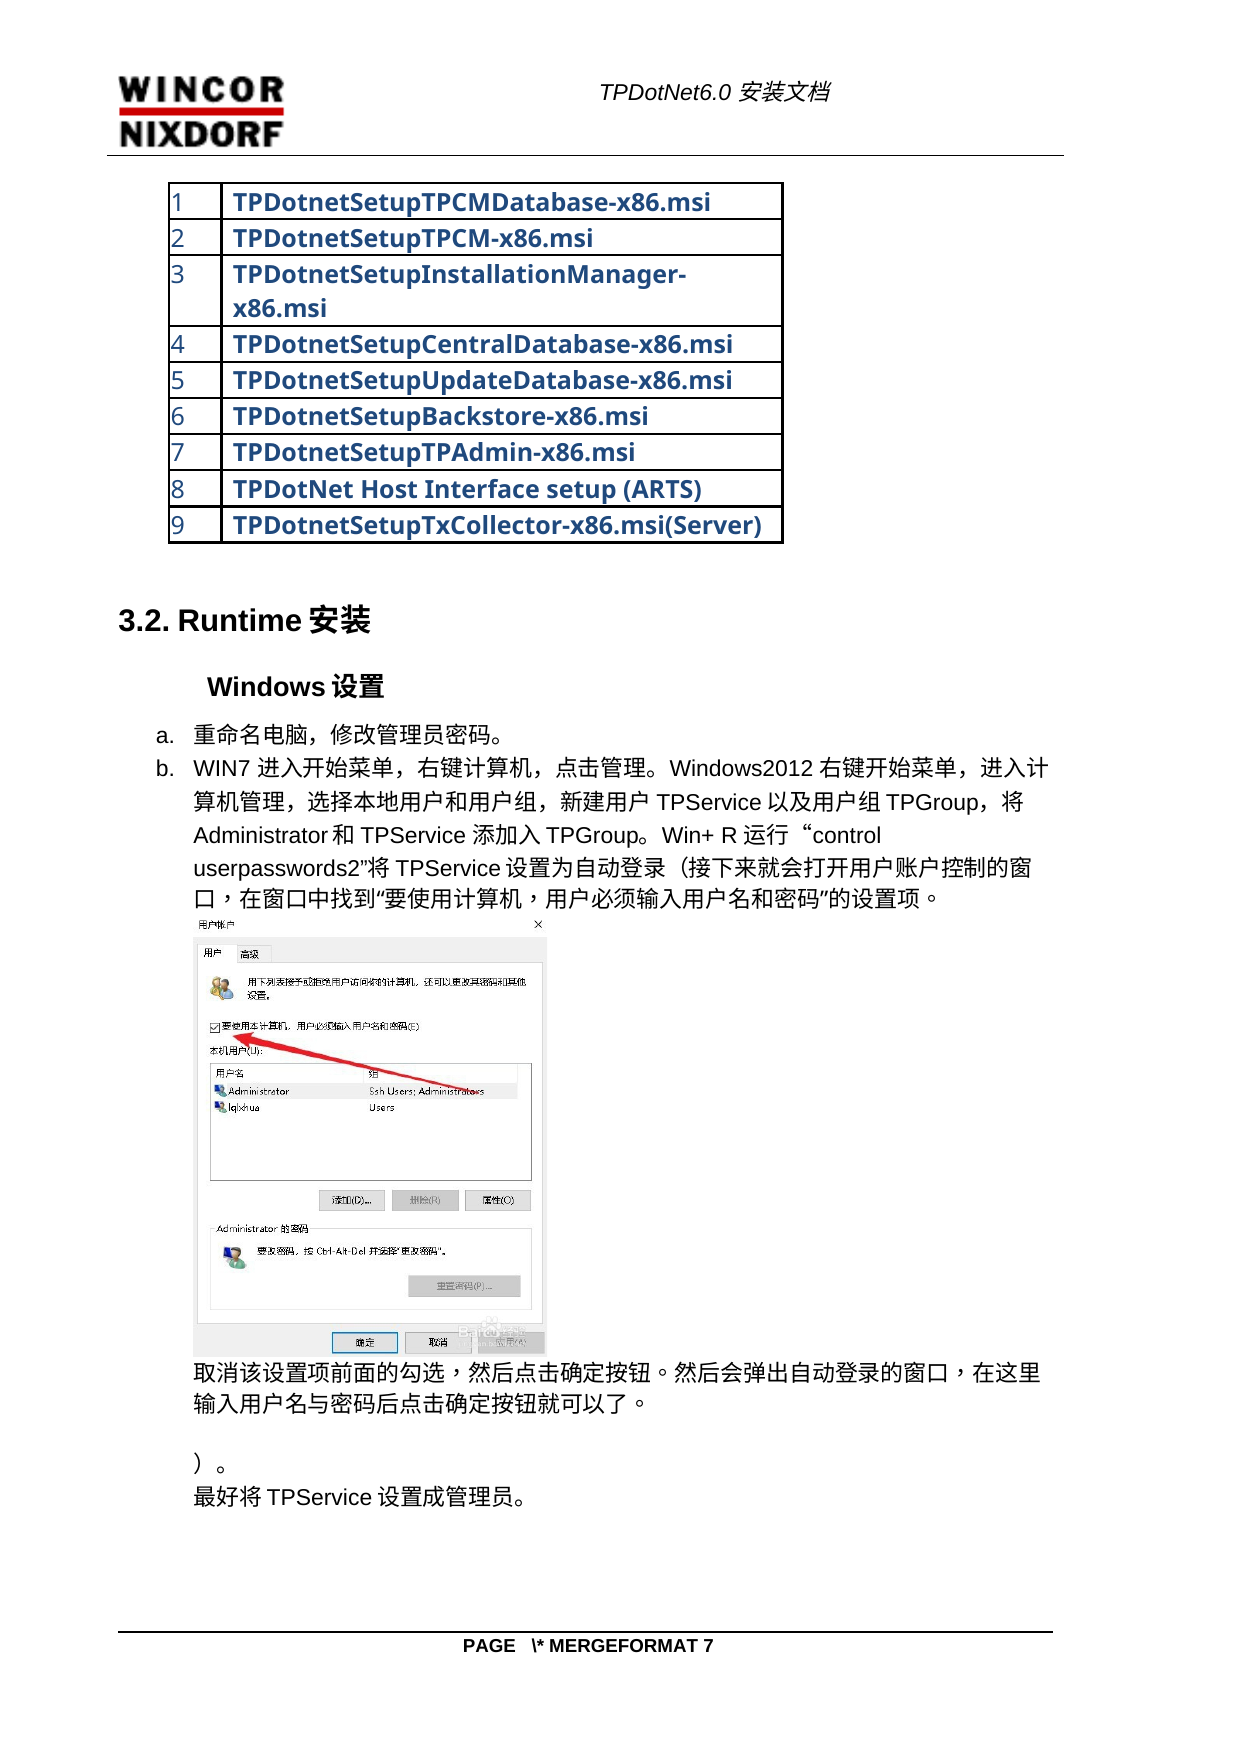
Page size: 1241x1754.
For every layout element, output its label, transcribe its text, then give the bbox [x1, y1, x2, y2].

picture [118, 73, 288, 155]
table_cell TPDotnetSetupTxCollector-x86.msi(Server) [223, 508, 781, 541]
subtitle Windows设置 [207, 665, 1053, 704]
table_cell TPDotnetSetupCentralDatabase-x86.msi [223, 327, 781, 361]
list WIN7 进入开始菜单，右键计算机，点击管理。Windows2012 右键开始菜单，进入计算机管理，选择本地用户和用户组，新建用户TPService以及用户组TPGroup，将Administrator和TPService 添加入TPGroup。Win+ R 运行“control userpasswords2”将TPService设置为自动登录（接下来就会打开用户账户控制的窗口，在窗口中找到“要使用计算机，用户必须输入用户名和密码”的设置项。 [156, 750, 1053, 914]
list ）。 [193, 1445, 1053, 1479]
table_cell TPDotnetSetupTPAdmin-x86.msi [223, 435, 781, 469]
list 取消该设置项前面的勾选，然后点击确定按钮。然后会弹出自动登录的窗口，在这里输入用户名与密码后点击确定按钮就可以了。 [193, 1357, 1053, 1419]
table_cell 9 [170, 508, 220, 541]
table_cell TPDotnetSetupInstallationManager-x86.msi [223, 256, 781, 324]
table_cell TPDotNet Host Interface setup (ARTS) [223, 471, 781, 505]
table_cell TPDotnetSetupTPCMDatabase-x86.msi [223, 184, 781, 218]
table_cell 5 [170, 363, 220, 397]
table_cell TPDotnetSetupBackstore-x86.msi [223, 399, 781, 433]
table_cell 8 [170, 471, 220, 505]
table_cell 4 [170, 327, 220, 361]
table_cell 3 [170, 256, 220, 324]
table_cell TPDotnetSetupTPCM-x86.msi [223, 220, 781, 254]
table_cell 2 [170, 220, 220, 254]
table_cell 7 [170, 435, 220, 469]
subtitle Runtime安装 [118, 595, 1053, 640]
table_cell 6 [170, 399, 220, 433]
list 重命名电脑，修改管理员密码。 [156, 717, 1053, 750]
list 最好将TPService设置成管理员。 [193, 1479, 1053, 1512]
picture [193, 914, 548, 1357]
table_cell 1 [170, 184, 220, 218]
table_cell TPDotnetSetupUpdateDatabase-x86.msi [223, 363, 781, 397]
